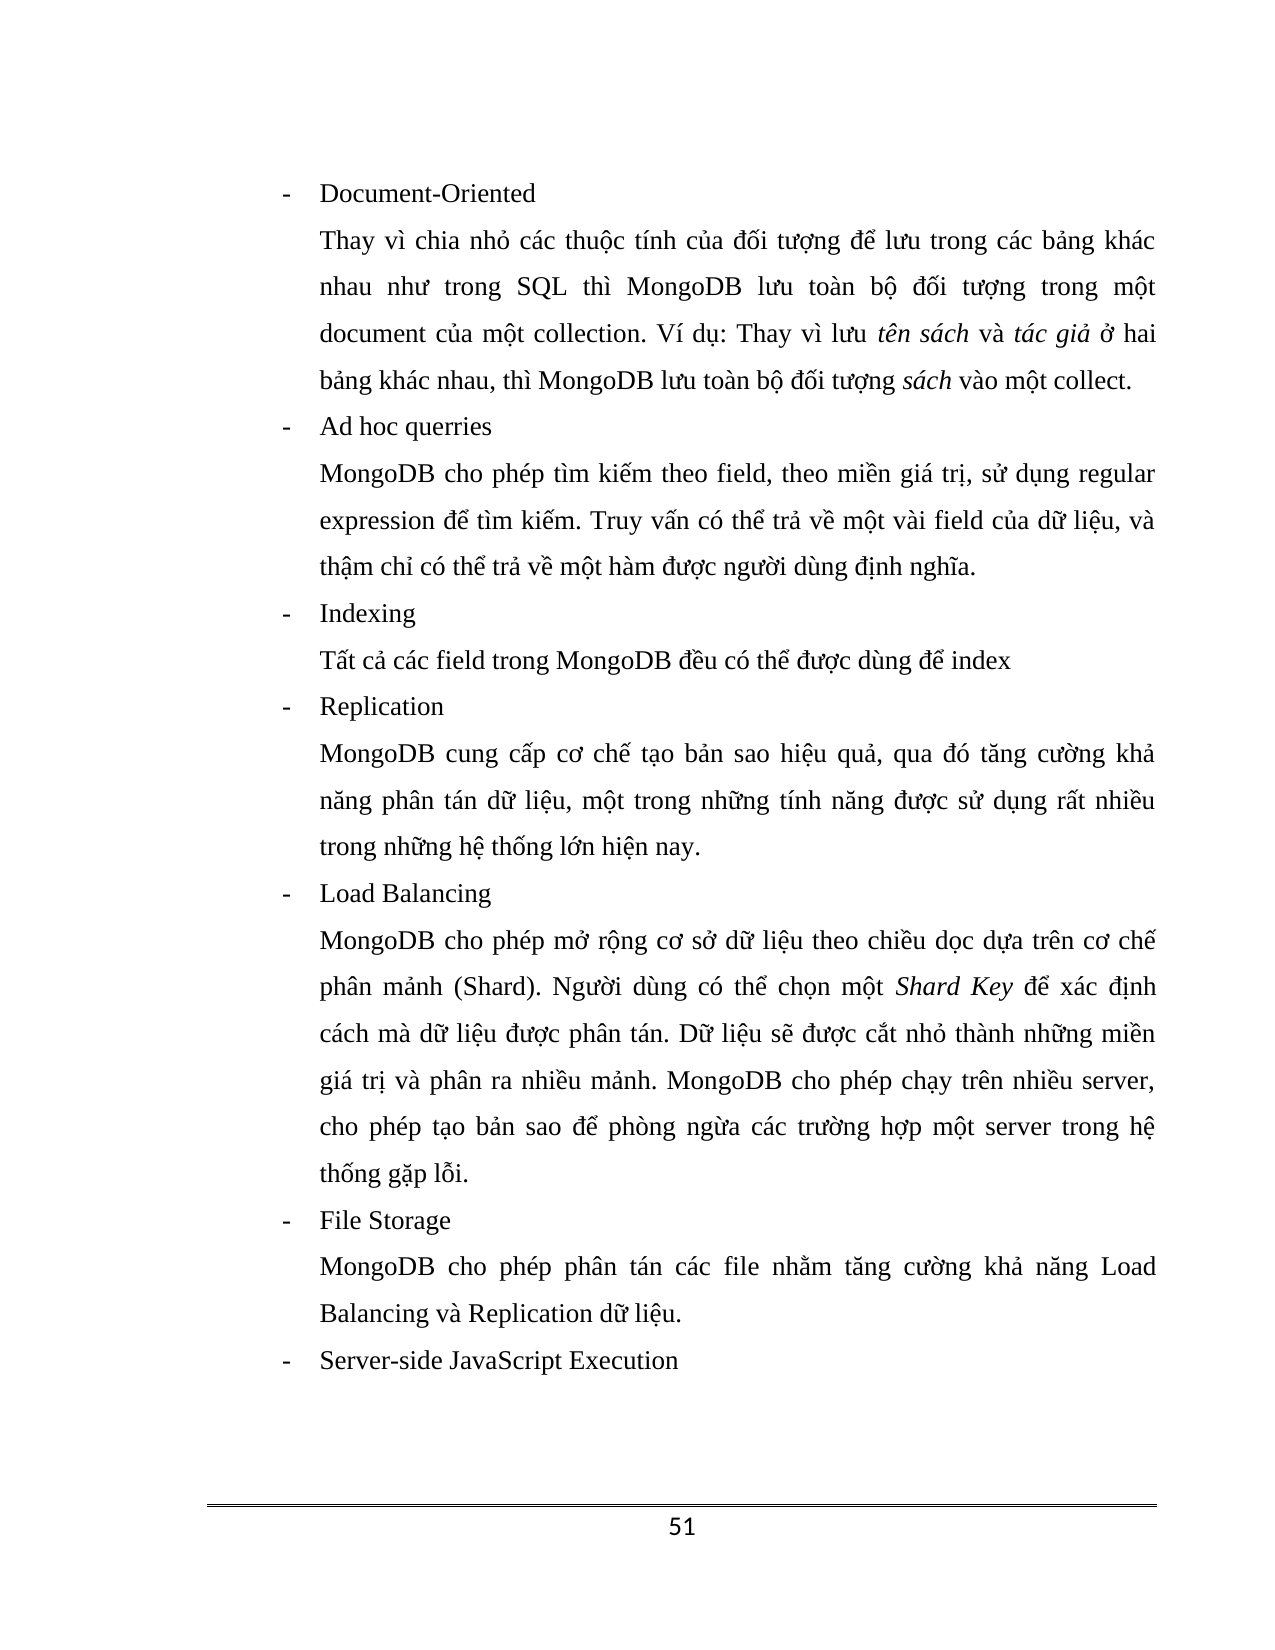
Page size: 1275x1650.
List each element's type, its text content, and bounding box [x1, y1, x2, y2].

list MongoDB cho phép tìm kiếm theo field, theo miền giá trị, sử dụng regular expression để tìm kiếm. Truy vấn có thể trả về một vài field của dữ liệu, và thậm chỉ có thể trả về một hàm được người dùng định nghĩa. [319, 457, 1157, 582]
list Replication [282, 691, 1157, 722]
list MongoDB cung cấp cơ chế tạo bản sao hiệu quả, qua đó tăng cường khả năng phân tán dữ liệu, một trong những tính năng được sử dụng rất nhiều trong những hệ thống lớn hiện nay. [319, 737, 1157, 862]
list Thay vì chia nhỏ các thuộc tính của đối tượng để lưu trong các bảng khác nhau như trong SQL thì MongoDB lưu toàn bộ đối tượng trong một document của một collection. Ví dụ: Thay vì lưu tên sách và tác giả ở hai bảng khác nhau, thì MongoDB lưu toàn bộ đối tượng sách vào một collect. [319, 224, 1157, 395]
list File Storage [282, 1204, 1157, 1235]
list Load Balancing [282, 877, 1157, 908]
list Ad hoc querries [282, 411, 1157, 442]
list Tất cả các field trong MongoDB đều có thể được dùng để index [319, 644, 1157, 675]
list Indexing [282, 597, 1157, 628]
list MongoDB cho phép mở rộng cơ sở dữ liệu theo chiều dọc dựa trên cơ chế phân mảnh (Shard). Người dùng có thể chọn một Shard Key để xác định cách mà dữ liệu được phân tán. Dữ liệu sẽ được cắt nhỏ thành những miền giá trị và phân ra nhiều mảnh. MongoDB cho phép chạy trên nhiều server, cho phép tạo bản sao để phòng ngừa các trường hợp một server trong hệ thống gặp lỗi. [319, 924, 1157, 1188]
list Server-side JavaScript Execution [282, 1344, 1157, 1375]
list Document-Oriented [282, 177, 1157, 208]
list MongoDB cho phép phân tán các file nhằm tăng cường khả năng Load Balancing và Replication dữ liệu. [319, 1251, 1157, 1328]
